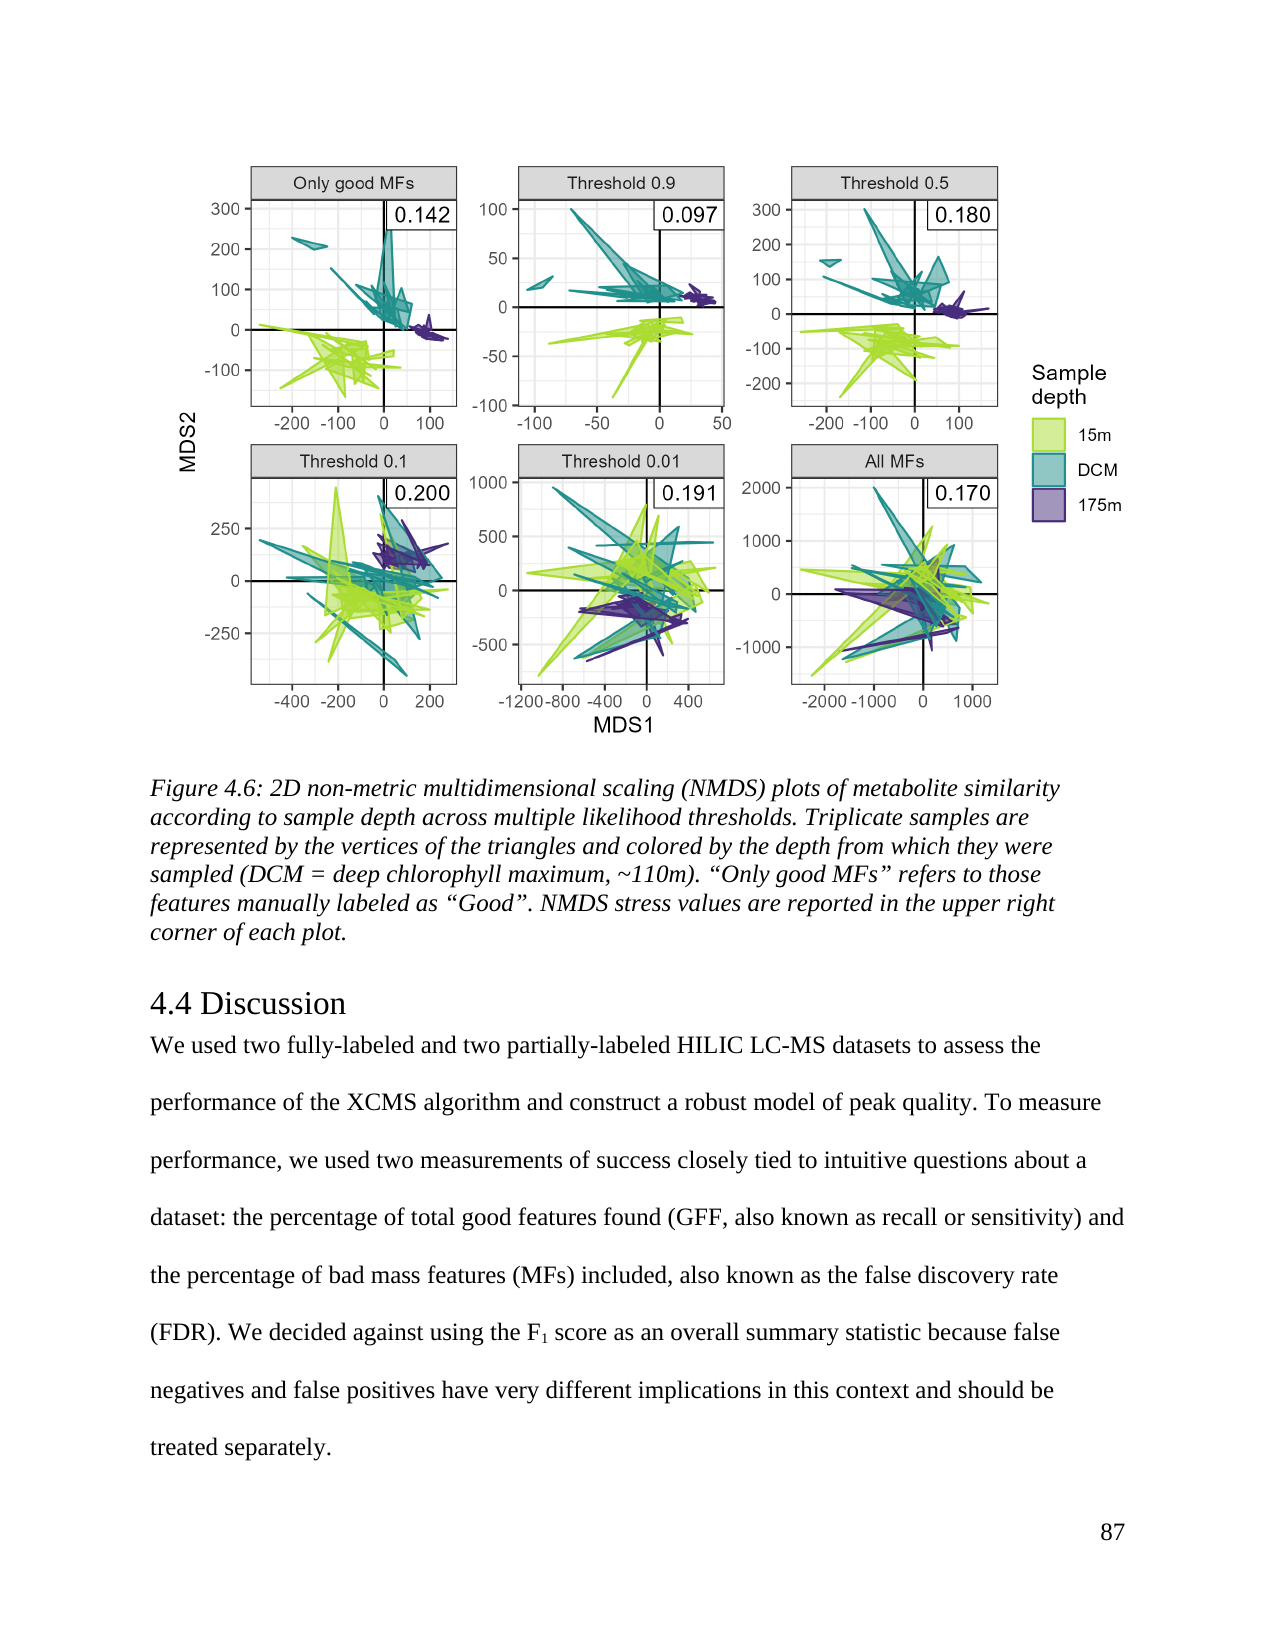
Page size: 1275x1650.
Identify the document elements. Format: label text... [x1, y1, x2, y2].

text We used two fully-labeled and two partially-labeled HILIC LC-MS datasets to assess the performance of the XCMS algorithm and construct a robust model of peak quality. To measure performance, we used two measurements of success closely tied to intuitive questions about a dataset: the percentage of total good features found (GFF, also known as recall or sensitivity) and the percentage of bad mass features (MFs) included, also known as the false discovery rate (FDR). We decided against using the F1 score as an overall summary statistic because false negatives and false positives have very different implications in this context and should be treated separately. [150, 1030, 1125, 1461]
subtitle 4.4 Discussion [150, 983, 1125, 1022]
picture [168, 150, 1144, 753]
text Figure 4.6: 2D non-metric multidimensional scaling (NMDS) plots of metabolite similarity according to sample depth across multiple likelihood thresholds. Triplicate samples are represented by the vertices of the triangles and colored by the depth from which they were sampled (DCM = deep chlorophyll maximum, ~110m). “Only good MFs” refers to those features manually labeled as “Good”. NMDS stress values are reported in the upper right corner of each plot. [150, 773, 1125, 946]
